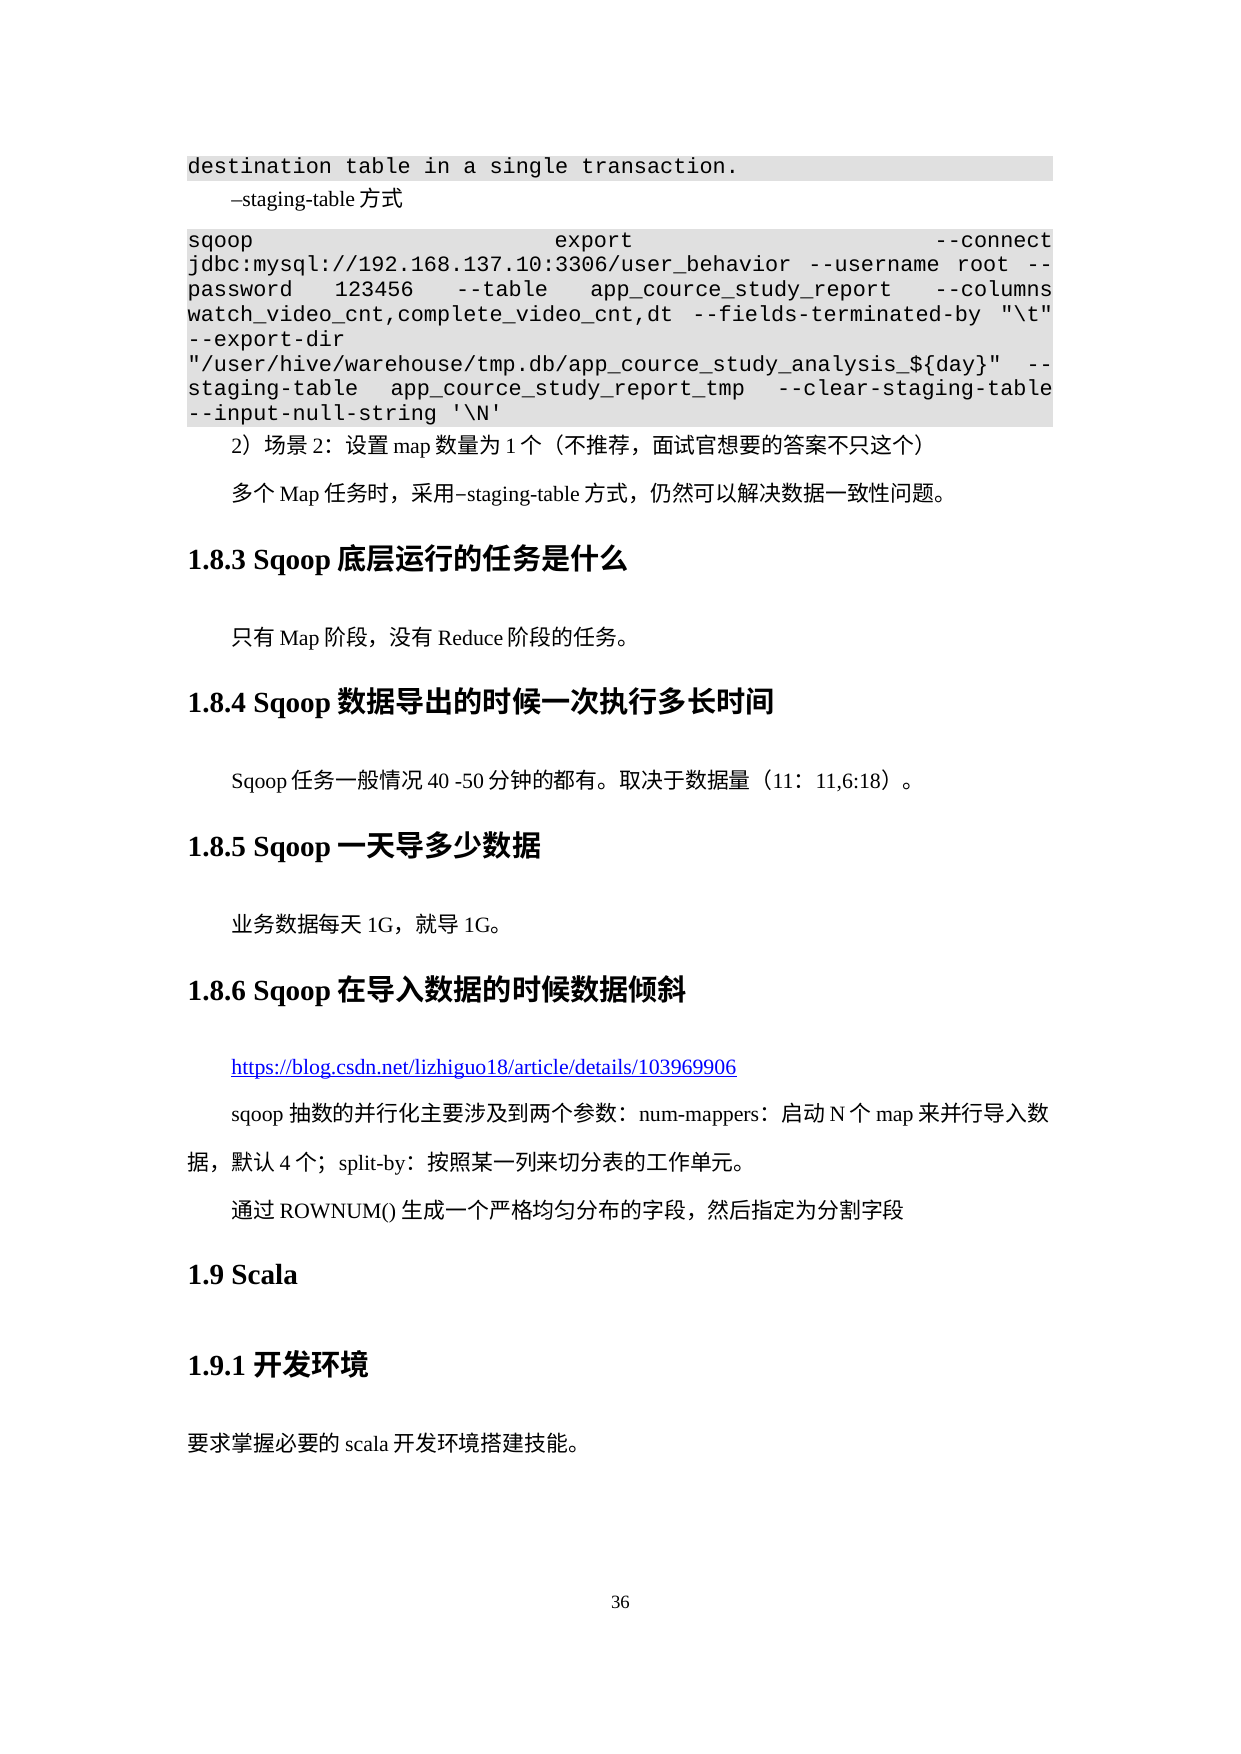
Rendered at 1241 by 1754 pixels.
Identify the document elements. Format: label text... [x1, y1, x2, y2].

subtitle 1.8.5 Sqoop一天导多少数据 [187, 811, 1053, 876]
subtitle 1.9 Scala [187, 1241, 1053, 1306]
text 只有Map阶段，没有Reduce阶段的任务。 [187, 619, 1053, 652]
subtitle 1.8.3 Sqoop底层运行的任务是什么 [187, 524, 1053, 589]
text sqoop 抽数的并行化主要涉及到两个参数：num-mappers：启动N个map来并行导入数据，默认4个；split-by：按照某一列来切分表的工作单元。 [187, 1096, 1053, 1177]
subtitle 1.8.6 Sqoop在导入数据的时候数据倾斜 [187, 955, 1053, 1020]
text 多个Map任务时，采用–staging-table方式，仍然可以解决数据一致性问题。 [187, 476, 1053, 508]
text https://blog.csdn.net/lizhiguo18/article/details/103969906 [187, 1051, 1053, 1083]
text 业务数据每天1G，就导1G。 [187, 907, 1053, 939]
text Sqoop任务一般情况40 -50分钟的都有。取决于数据量（11：11,6:18）。 [187, 763, 1053, 796]
text 通过ROWNUM() 生成一个严格均匀分布的字段，然后指定为分割字段 [187, 1193, 1053, 1225]
subtitle 1.8.4 Sqoop数据导出的时候一次执行多长时间 [187, 668, 1053, 733]
subtitle 1.9.1 开发环境 [187, 1330, 1053, 1395]
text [187, 156, 1053, 181]
text sqoop export --connect jdbc:mysql://192.168.137.10:3306/user_behavior --username root --password 123456 --table app_cource_study_report --columns watch_video_cnt,complete_video_cnt,dt --fields-terminated-by "\t" --export-dir "/user/hive/warehouse/tmp.db/app_cource_study_analysis_${day}" --staging-table app_cource_study_report_tmp --clear-staging-table --input-null-string '\N' [187, 229, 1053, 427]
text –staging-table方式 [187, 181, 1053, 213]
text 2）场景2：设置map数量为1个（不推荐，面试官想要的答案不只这个） [187, 427, 1053, 460]
text 要求掌握必要的scala开发环境搭建技能。 [187, 1426, 1053, 1458]
